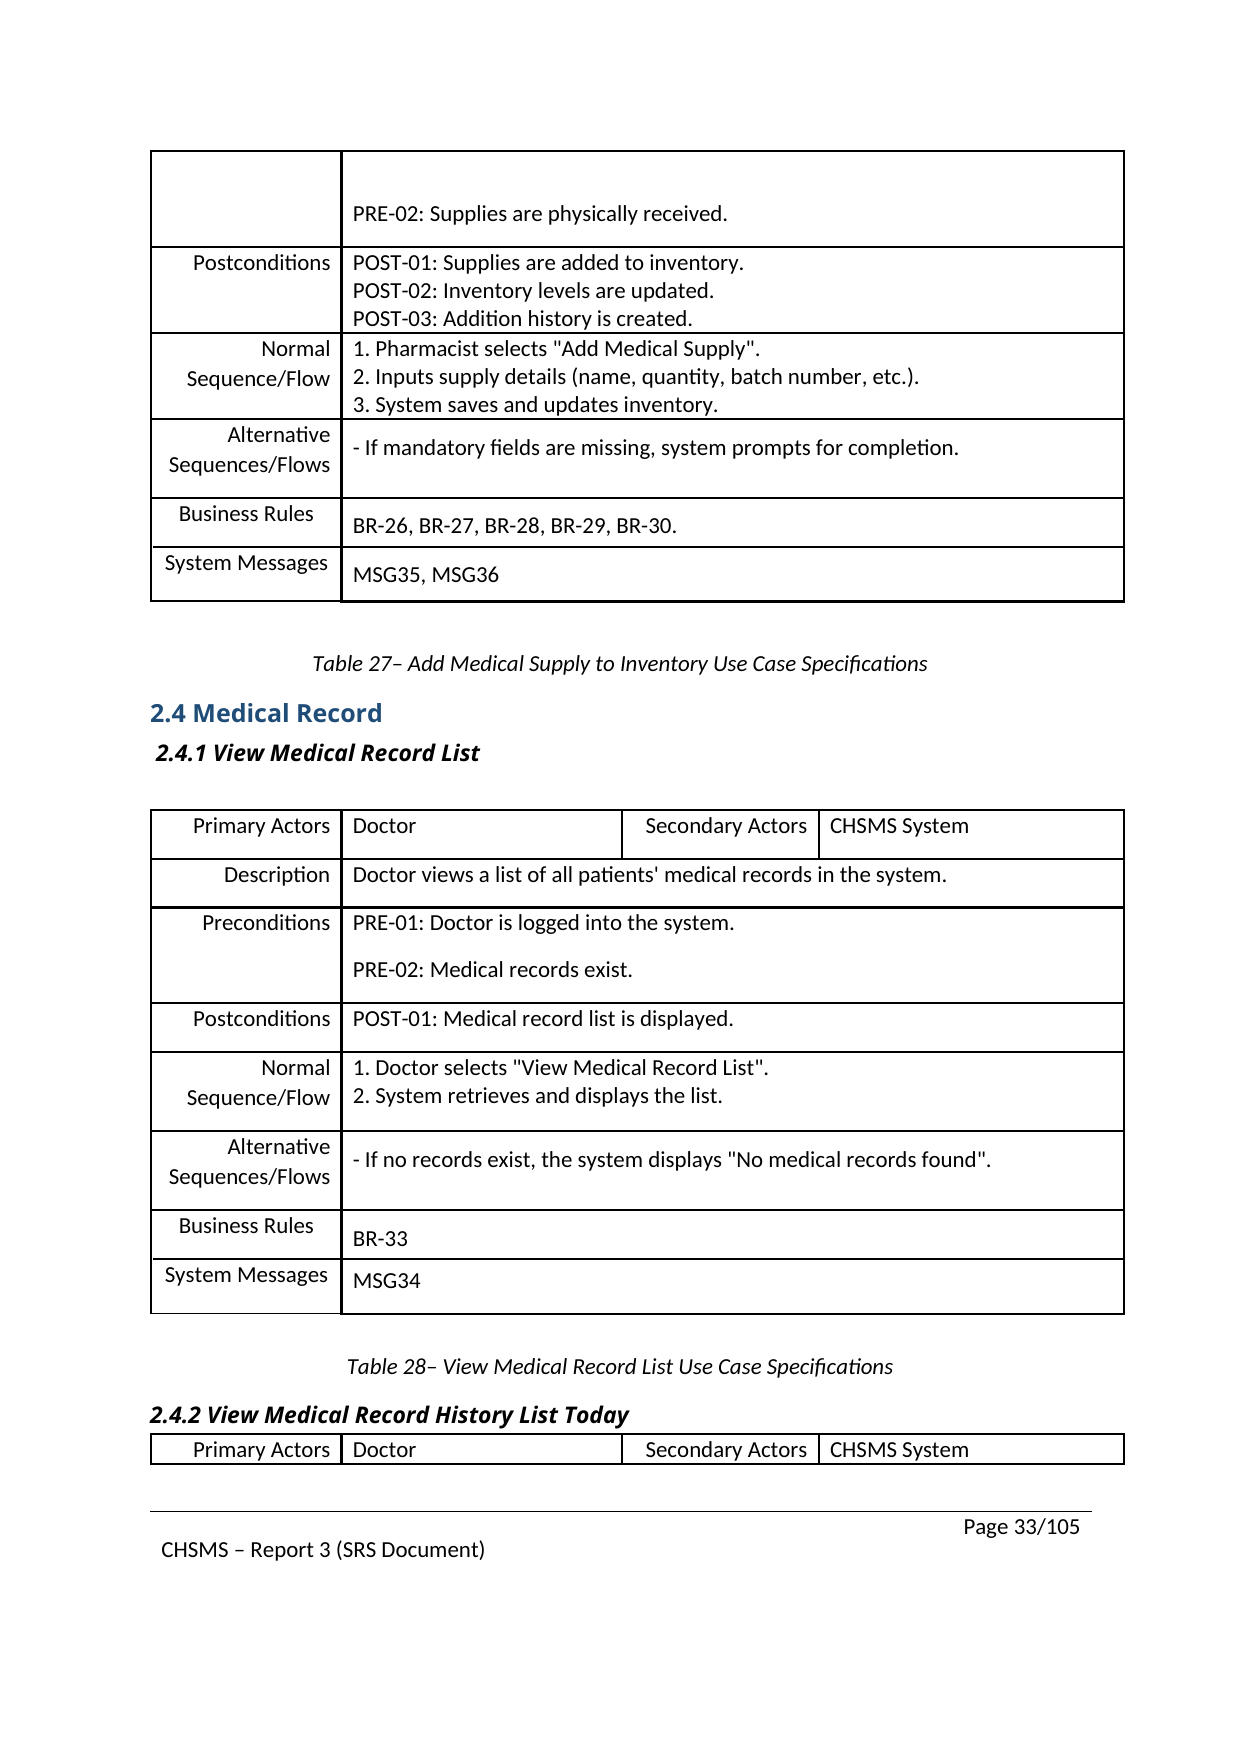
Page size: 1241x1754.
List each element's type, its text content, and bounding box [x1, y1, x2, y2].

subtitle 2.4.2 View Medical Record History List Today [150, 1399, 1093, 1431]
text Table 27– Add Medical Supply to Inventory Use Case Specifications [150, 649, 1093, 677]
subtitle 2.4.1 View Medical Record List [150, 737, 1093, 768]
text Table 28– View Medical Record List Use Case Specifications [150, 1352, 1093, 1380]
subtitle 2.4 Medical Record [150, 696, 1093, 730]
